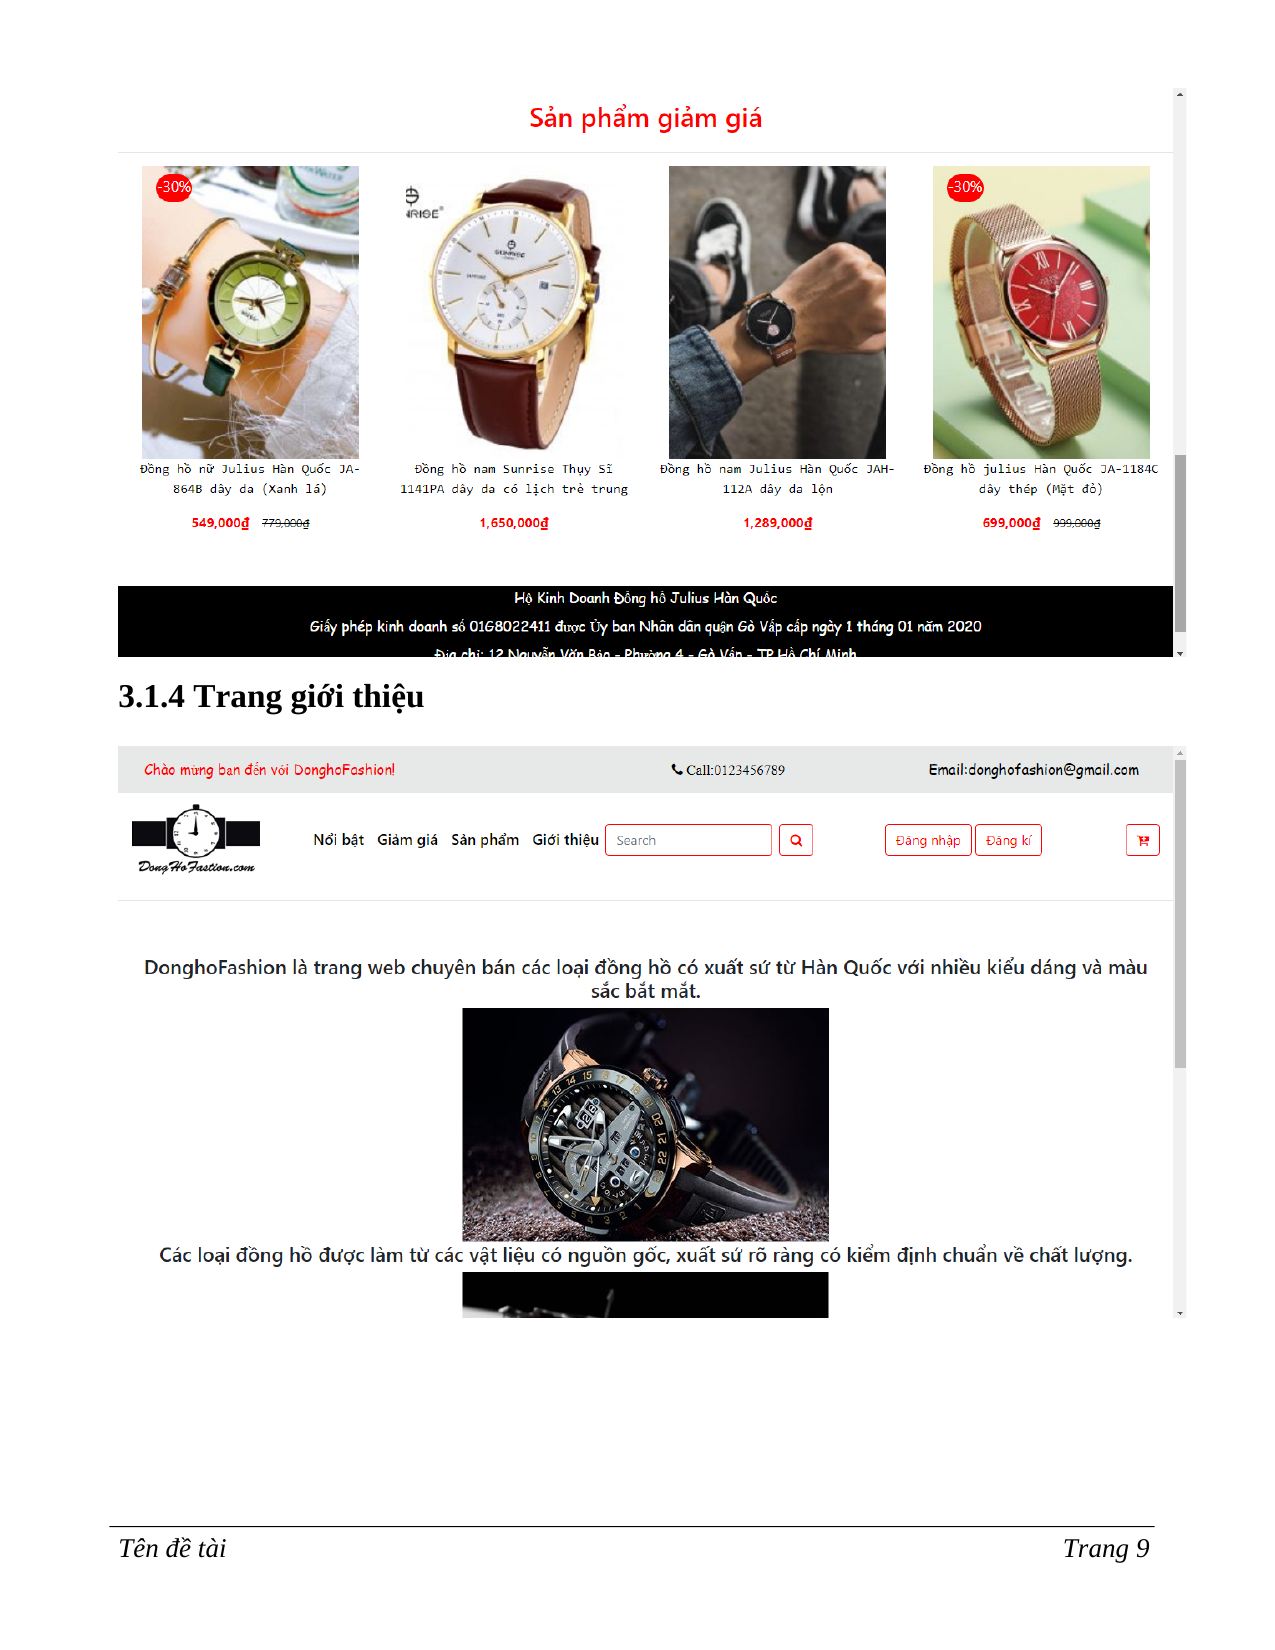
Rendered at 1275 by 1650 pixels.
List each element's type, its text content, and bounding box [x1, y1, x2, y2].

picture [118, 88, 1187, 657]
subtitle Trang giới thiệu [118, 676, 1186, 714]
picture [118, 746, 1187, 1318]
